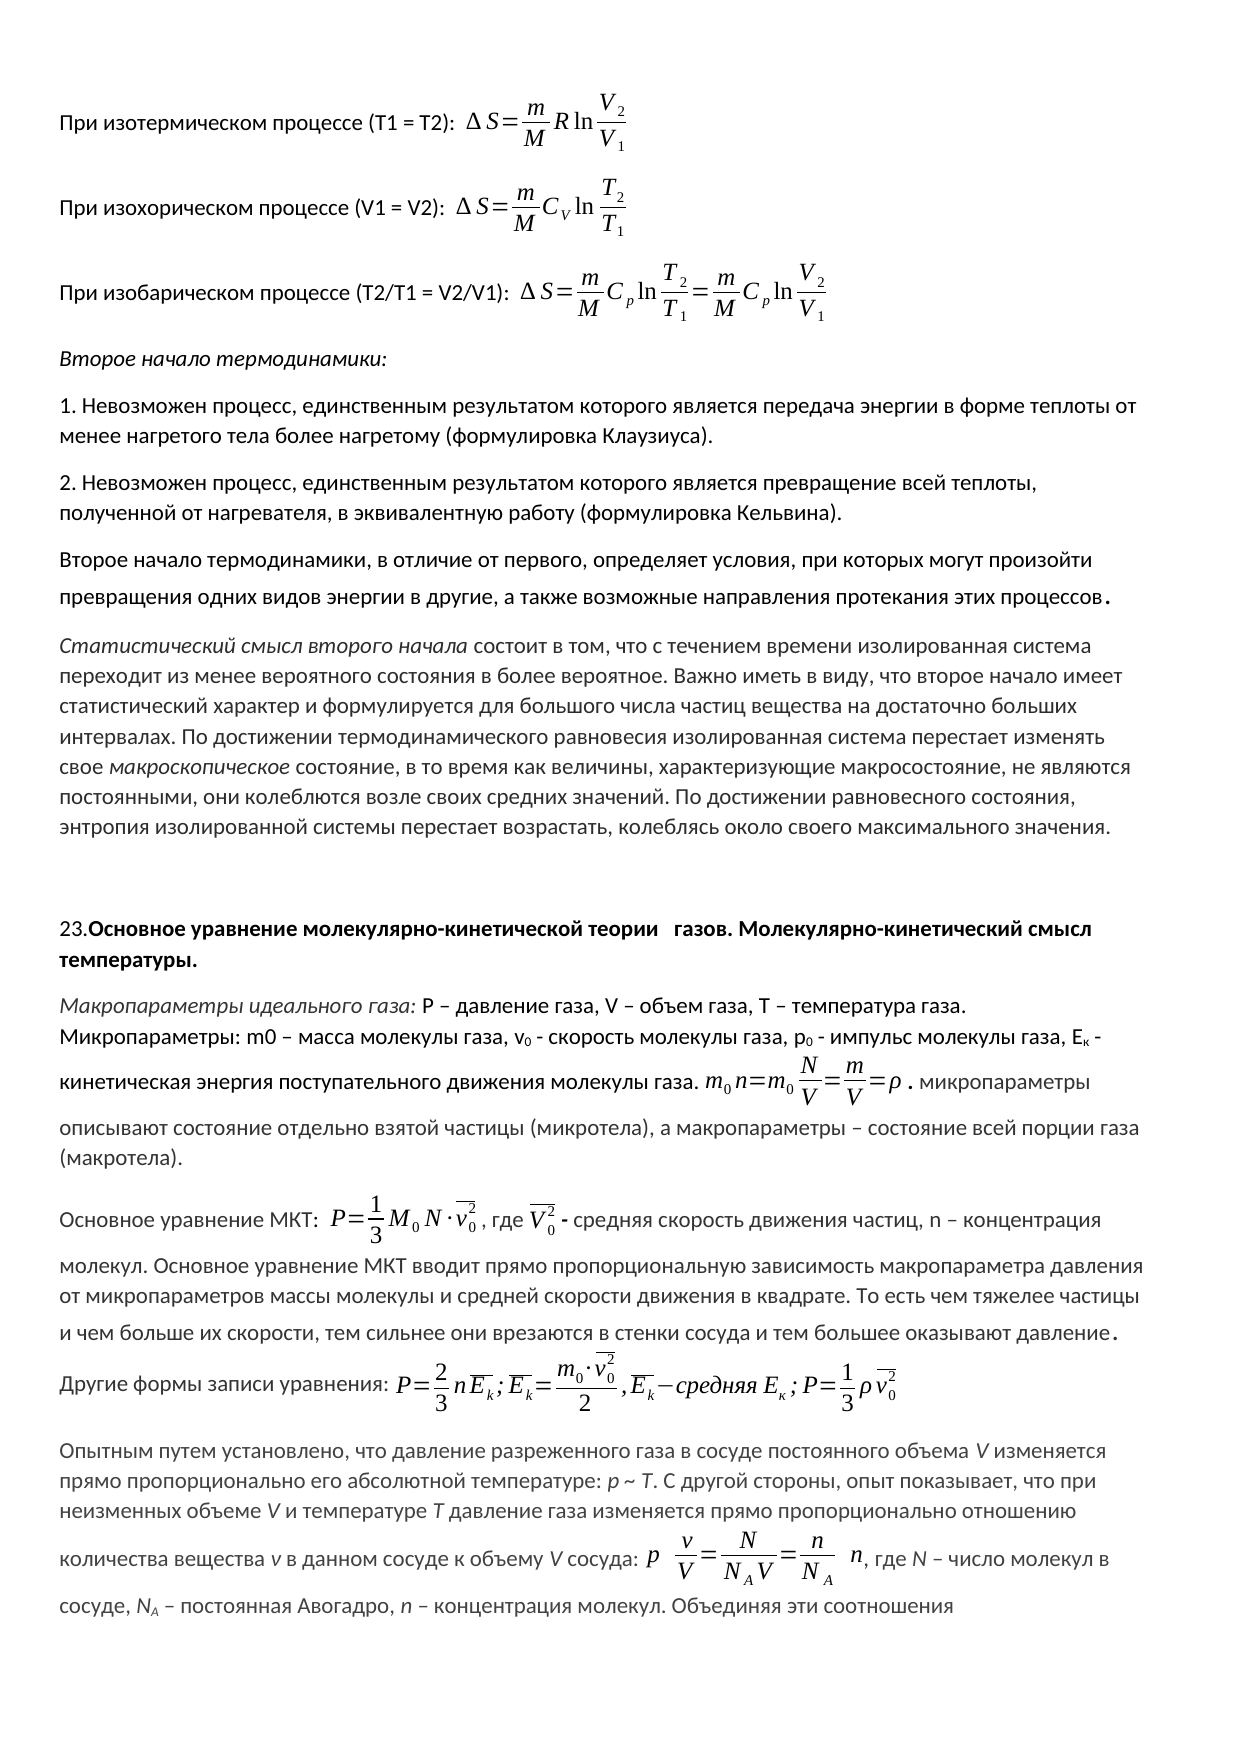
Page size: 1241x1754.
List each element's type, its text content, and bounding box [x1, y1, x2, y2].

text Макропараметры идеального газа: P – давление газа, V – объем газа, T – температура газа. Микропараметры: m0 – масса молекулы газа, v0 - скорость молекулы газа, p0 - импульс молекулы газа, Eк - кинетическая энергия поступательного движения молекулы газа. . микропараметры описывают состояние отдельно взятой частицы (микротела), а макропараметры – состояние всей порции газа (макротела). [59, 992, 1152, 1171]
text Второе начало термодинамики, в отличие от первого, определяет условия, при которых могут произойти превращения одних видов энергии в другие, а также возможные направления протекания этих процессов. [59, 545, 1152, 612]
text При изобарическом процессе (T2/T1 = V2/V1): [59, 259, 1152, 325]
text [59, 1436, 1152, 1619]
text При изохорическом процессе (V1 = V2): [59, 174, 1152, 240]
text Второе начало термодинамики: [59, 344, 1152, 372]
text 1. Невозможен процесс, единственным результатом которого является передача энергии в форме теплоты от менее нагретого тела более нагретому (формулировка Клаузиуса). [59, 391, 1152, 449]
text 2. Невозможен процесс, единственным результатом которого является превращение всей теплоты, полученной от нагревателя, в эквивалентную работу (формулировка Кельвина). [59, 468, 1152, 526]
text Статистический смысл второго начала состоит в том, что с течением времени изолированная система переходит из менее вероятного состояния в более вероятное. Важно иметь в виду, что второе начало имеет статистический характер и формулируется для большого числа частиц вещества на достаточно больших интервалах. По достижении термодинамического равновесия изолированная система перестает изменять свое макроскопическое состояние, в то время как величины, характеризующие макросостояние, не являются постоянными, они колеблются возле своих средних значений. По достижении равновесного состояния, энтропия изолированной системы перестает возрастать, колеблясь около своего максимального значения. [59, 631, 1152, 841]
text Основное уравнение МКТ: , где - средняя скорость движения частиц, n – концентрация молекул. Основное уравнение МКТ вводит прямо пропорциональную зависимость макропараметра давления от микропараметров массы молекулы и средней скорости движения в квадрате. То есть чем тяжелее частицы и чем больше их скорости, тем сильнее они врезаются в стенки сосуда и тем большее оказывают давление. Другие формы записи уравнения: [59, 1190, 1152, 1417]
text При изотермическом процессе (T1 = T2): [59, 89, 1152, 155]
text 23.Основное уравнение молекулярно-кинетической теории газов. Молекулярно-кинетический смысл температуры. [59, 914, 1152, 973]
